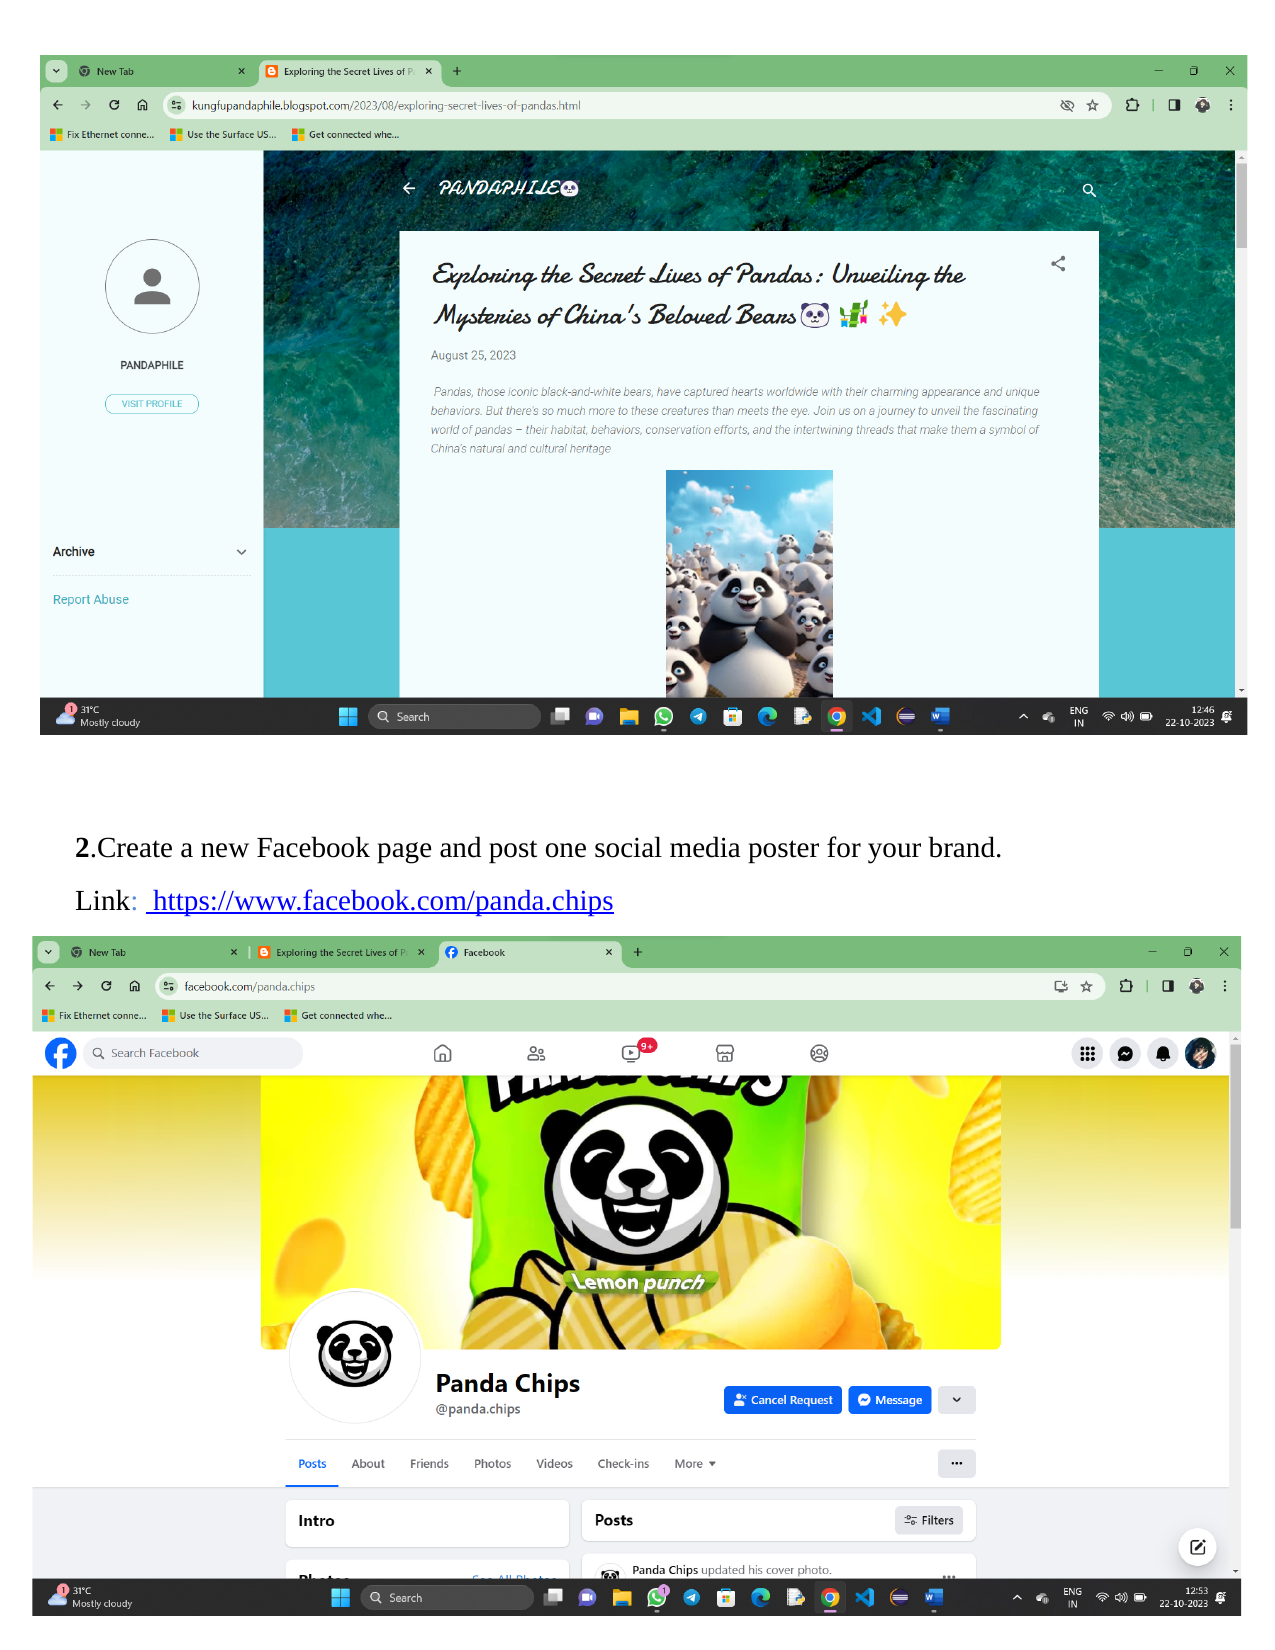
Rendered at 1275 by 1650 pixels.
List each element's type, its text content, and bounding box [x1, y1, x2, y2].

picture [40, 55, 1248, 735]
text 2.Create a new Facebook page and post one social media poster for your brand. [75, 830, 1200, 864]
picture [32, 936, 1242, 1616]
text Link: https://www.facebook.com/panda.chips [75, 883, 1200, 917]
